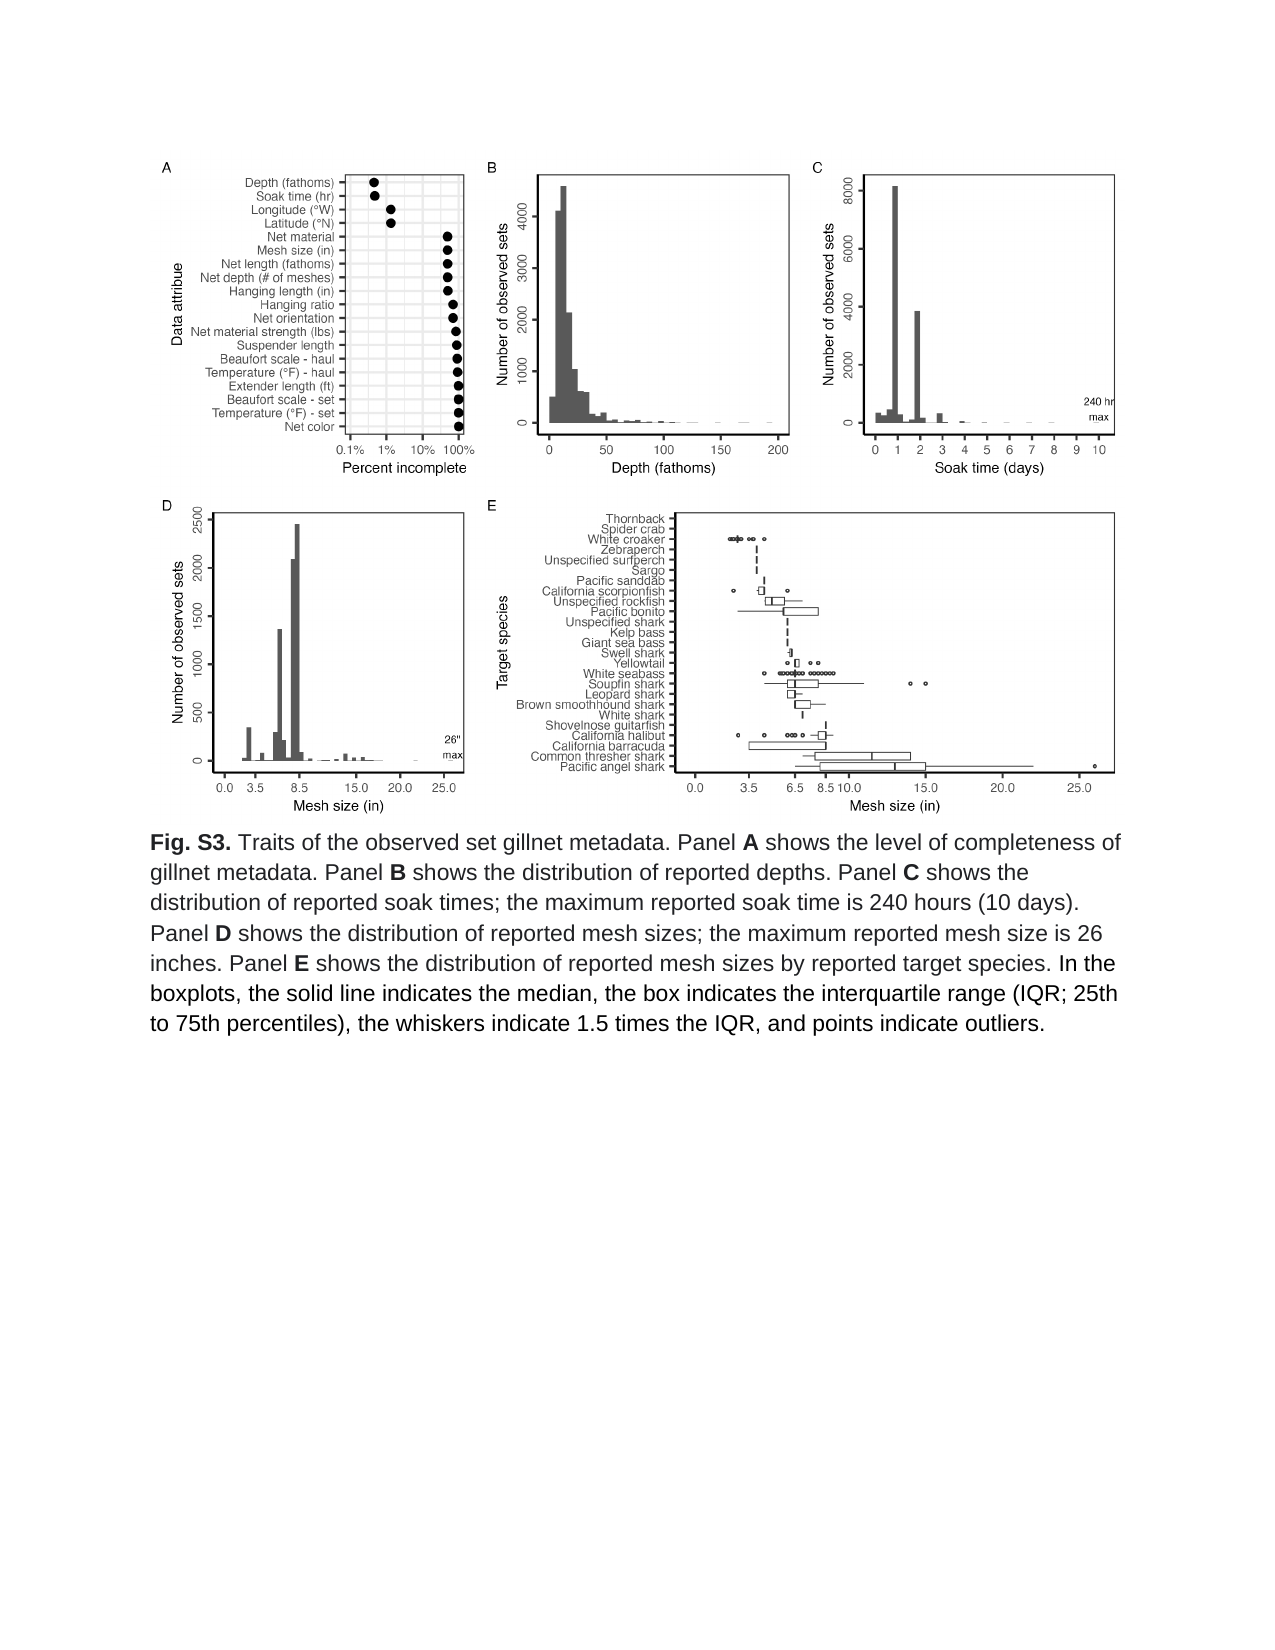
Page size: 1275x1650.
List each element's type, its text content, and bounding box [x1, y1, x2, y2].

text Fig. S3. Traits of the observed set gillnet metadata. Panel A shows the level of completeness of gillnet metadata. Panel B shows the distribution of reported depths. Panel C shows the distribution of reported soak times; the maximum reported soak time is 240 hours (10 days). Panel D shows the distribution of reported mesh sizes; the maximum reported mesh size is 26 inches. Panel E shows the distribution of reported mesh sizes by reported target species. In the boxplots, the solid line indicates the median, the box indicates the interquartile range (IQR; 25th to 75th percentiles), the whiskers indicate 1.5 times the IQR, and points indicate outliers. [150, 825, 1125, 1036]
picture [150, 150, 1125, 825]
